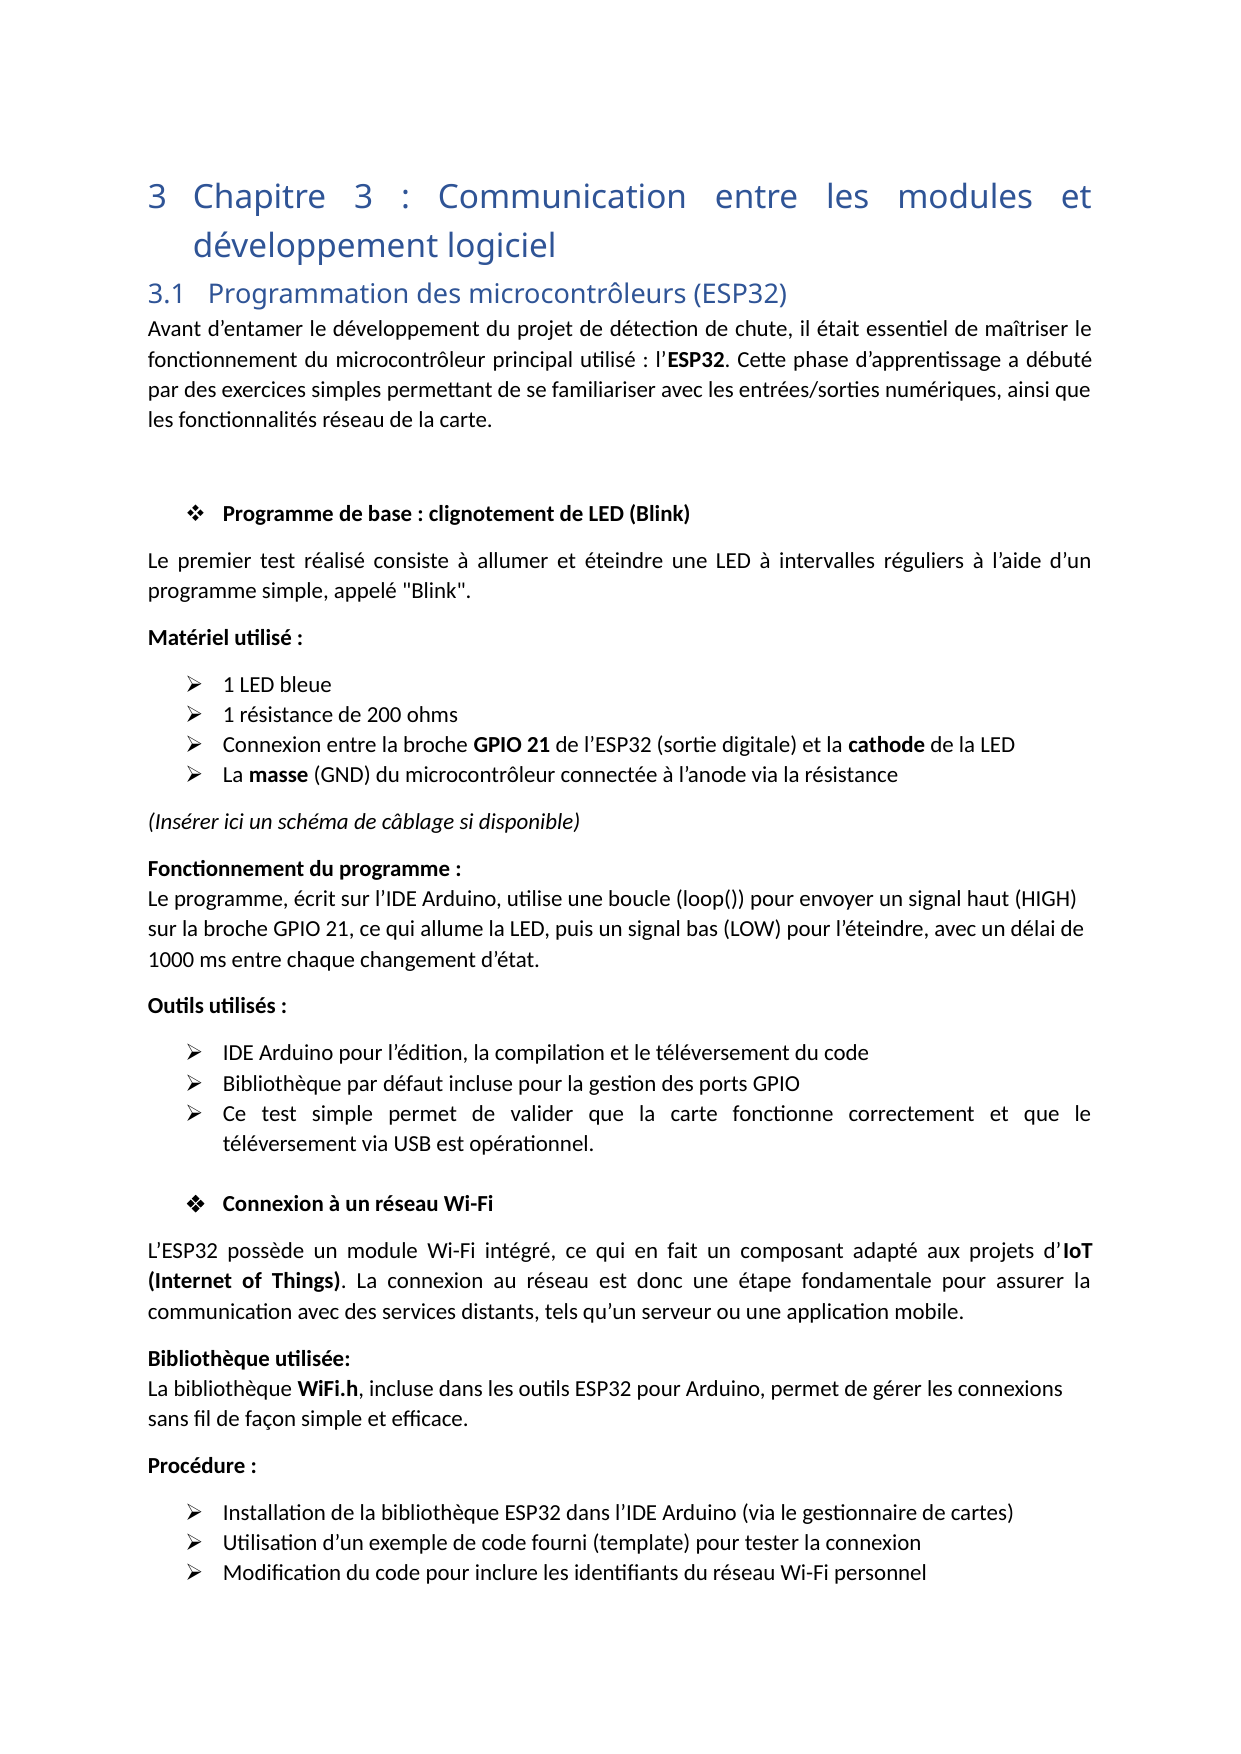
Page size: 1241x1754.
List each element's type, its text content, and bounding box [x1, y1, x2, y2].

list Connexion à un réseau Wi-Fi [185, 1189, 1093, 1217]
text Bibliothèque utilisée: La bibliothèque WiFi.h, incluse dans les outils ESP32 pour Arduino, permet de gérer les connexions sans fil de façon simple et efficace. [148, 1344, 1093, 1432]
list Programme de base : clignotement de LED (Blink) [185, 499, 1093, 527]
list Modification du code pour inclure les identifiants du réseau Wi-Fi personnel [185, 1558, 1093, 1586]
subtitle Chapitre 3 : Communication entre les modules et développement logiciel [148, 173, 1093, 267]
subtitle Programmation des microcontrôleurs (ESP32) [148, 275, 1093, 312]
list Connexion entre la broche GPIO 21 de l’ESP32 (sortie digitale) et la cathode de la LED [185, 730, 1093, 758]
list Ce test simple permet de valider que la carte fonctionne correctement et que le téléversement via USB est opérationnel. [185, 1099, 1093, 1157]
text (Insérer ici un schéma de câblage si disponible) [148, 807, 1093, 835]
list IDE Arduino pour l’édition, la compilation et le téléversement du code [185, 1038, 1093, 1066]
list Bibliothèque par défaut incluse pour la gestion des ports GPIO [185, 1069, 1093, 1097]
text Avant d’entamer le développement du projet de détection de chute, il était essentiel de maîtriser le fonctionnement du microcontrôleur principal utilisé : l’ESP32. Cette phase d’apprentissage a débuté par des exercices simples permettant de se familiariser avec les entrées/sorties numériques, ainsi que les fonctionnalités réseau de la carte. [148, 314, 1093, 433]
text L’ESP32 possède un module Wi-Fi intégré, ce qui en fait un composant adapté aux projets d’IoT (Internet of Things). La connexion au réseau est donc une étape fondamentale pour assurer la communication avec des services distants, tels qu’un serveur ou une application mobile. [148, 1236, 1093, 1325]
text Le premier test réalisé consiste à allumer et éteindre une LED à intervalles réguliers à l’aide d’un programme simple, appelé "Blink". [148, 546, 1093, 604]
text Procédure : [148, 1451, 1093, 1479]
text Fonctionnement du programme : Le programme, écrit sur l’IDE Arduino, utilise une boucle (loop()) pour envoyer un signal haut (HIGH) sur la broche GPIO 21, ce qui allume la LED, puis un signal bas (LOW) pour l’éteindre, avec un délai de 1000 ms entre chaque changement d’état. [148, 854, 1093, 973]
text Outils utilisés : [148, 992, 1093, 1019]
list La masse (GND) du microcontrôleur connectée à l’anode via la résistance [185, 760, 1093, 788]
text Matériel utilisé : [148, 623, 1093, 651]
list Installation de la bibliothèque ESP32 dans l’IDE Arduino (via le gestionnaire de cartes) [185, 1498, 1093, 1526]
list Utilisation d’un exemple de code fourni (template) pour tester la connexion [185, 1528, 1093, 1556]
list 1 LED bleue [185, 670, 1093, 698]
list 1 résistance de 200 ohms [185, 700, 1093, 728]
